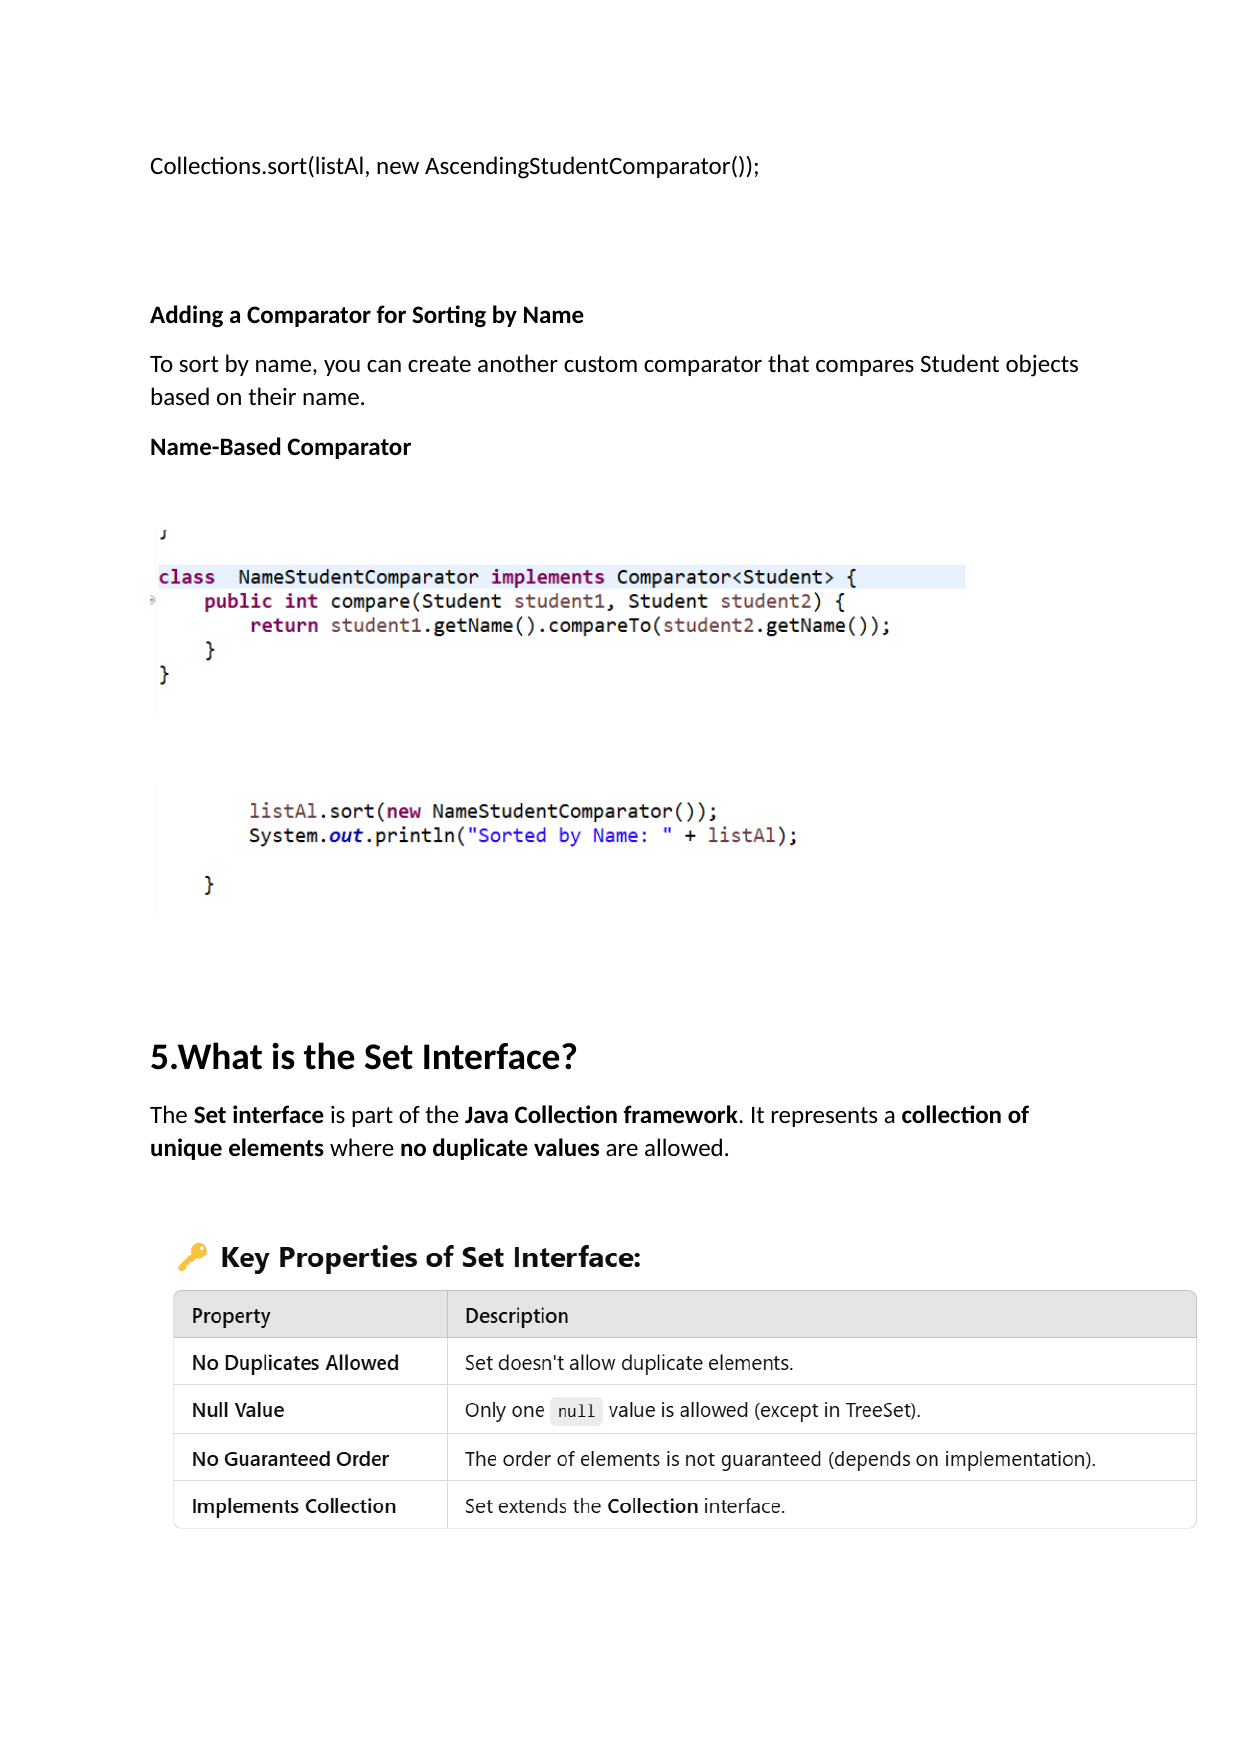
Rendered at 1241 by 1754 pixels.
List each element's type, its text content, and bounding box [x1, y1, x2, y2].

text 5.What is the Set Interface? [150, 1033, 1090, 1079]
text To sort by name, you can create another custom comparator that compares Student objects based on their name. [150, 348, 1090, 412]
text Collections.sort(listAl, new AscendingStudentComparator()); [150, 150, 1090, 181]
picture [150, 530, 966, 715]
text Name-Based Comparator [150, 431, 1090, 461]
picture [150, 782, 894, 916]
picture [150, 1231, 1241, 1578]
text The Set interface is part of the Java Collection framework. It represents a collection of unique elements where no duplicate values are allowed. [150, 1099, 1090, 1163]
text Adding a Comparator for Sorting by Name [150, 299, 1090, 329]
